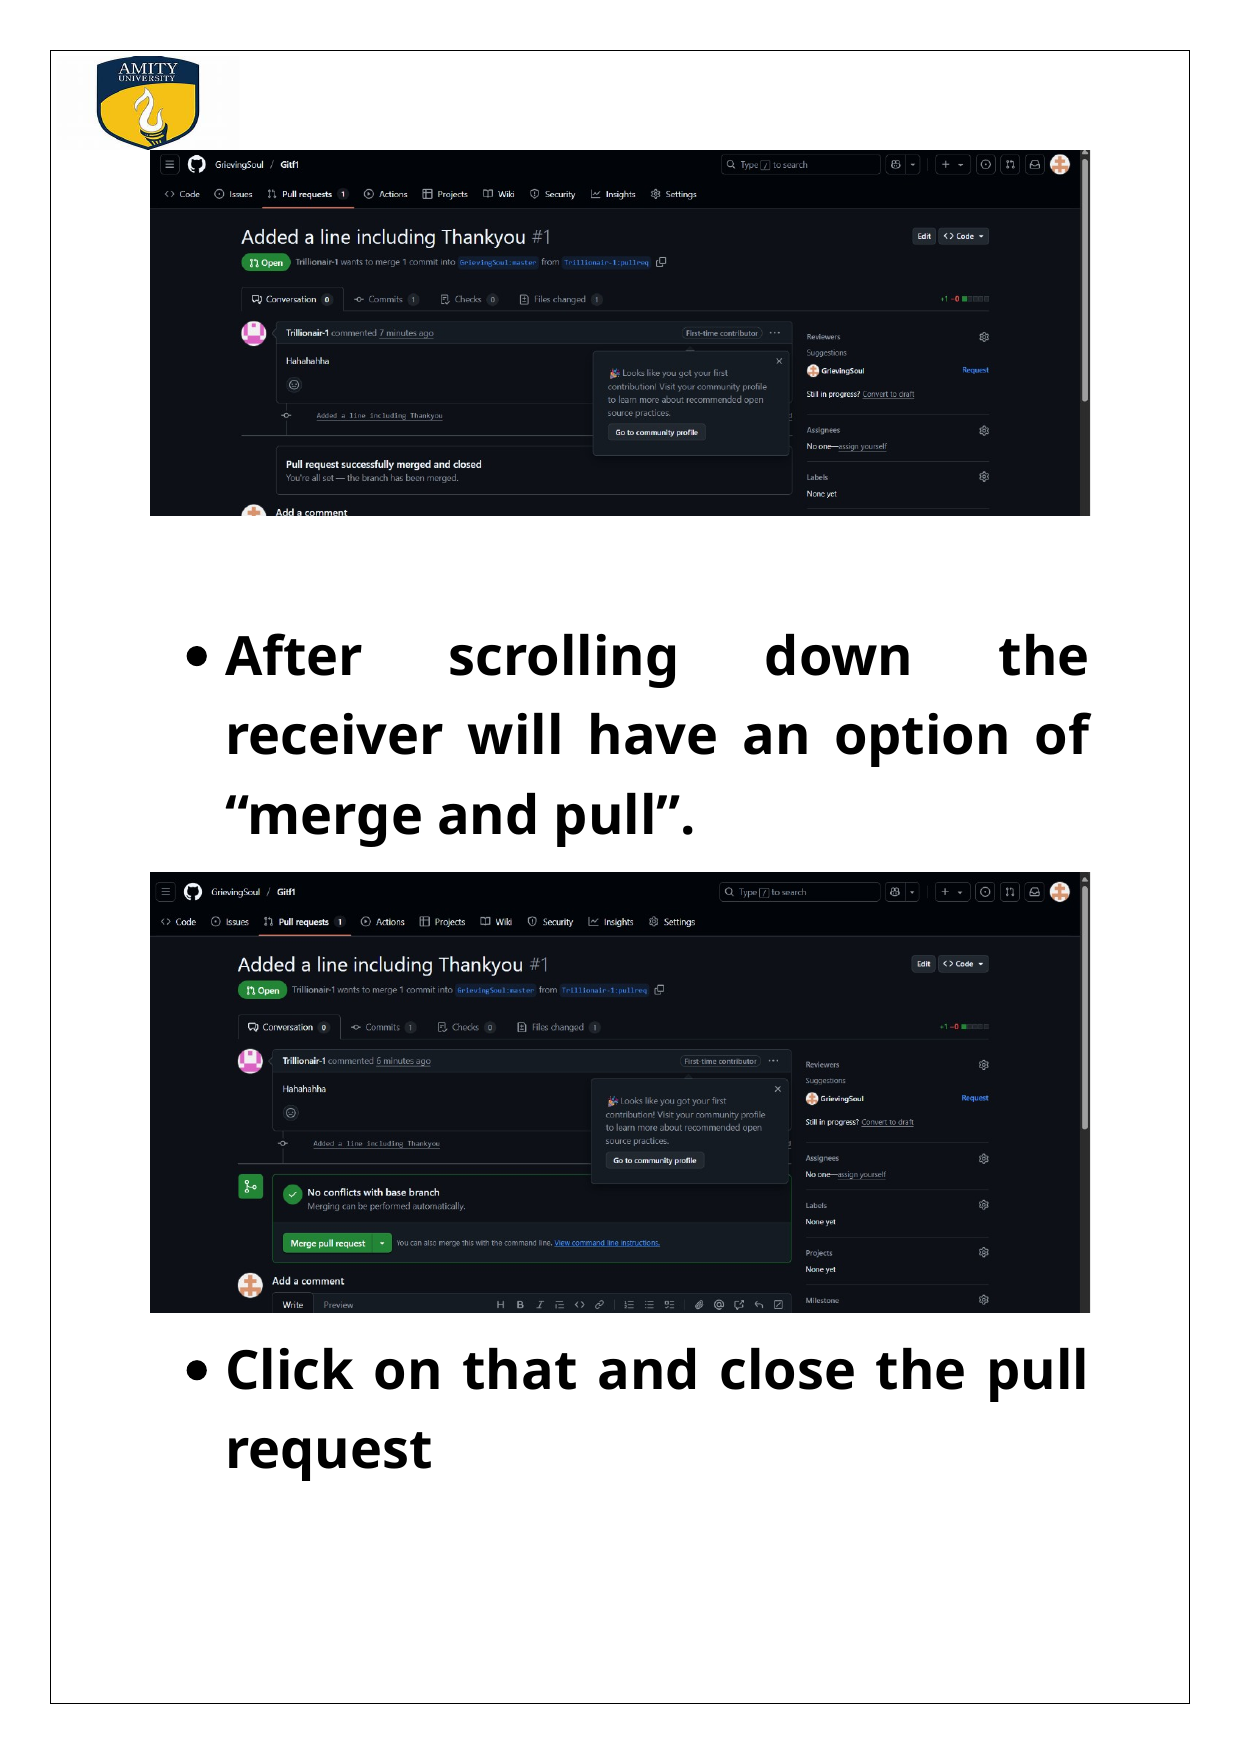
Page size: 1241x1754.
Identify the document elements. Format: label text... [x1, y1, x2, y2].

list After scrolling down the receiver will have an option of “merge and pull”. [187, 617, 1090, 850]
list Click on that and close the pull request [187, 1331, 1090, 1485]
picture [56, 56, 1091, 516]
picture [150, 872, 1091, 1313]
